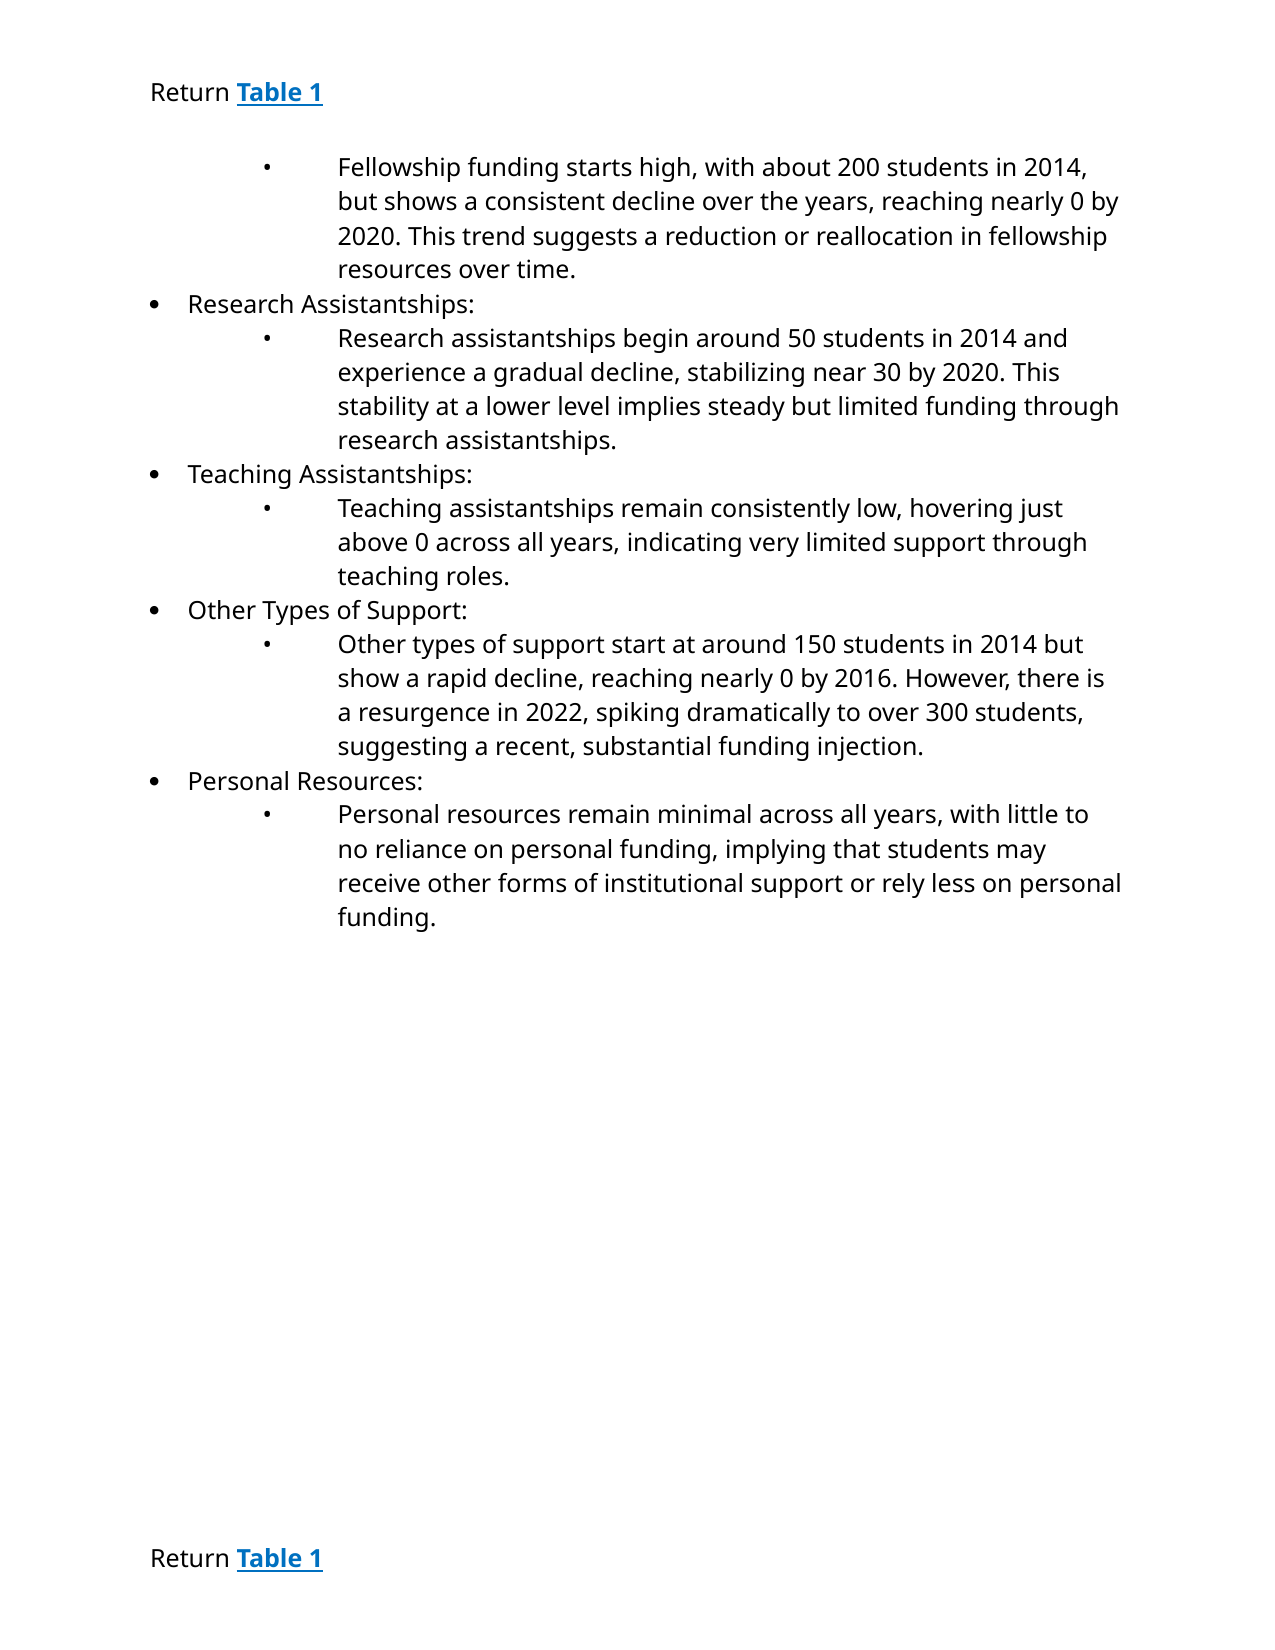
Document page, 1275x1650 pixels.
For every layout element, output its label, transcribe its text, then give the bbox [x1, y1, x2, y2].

list Personal resources remain minimal across all years, with little to no reliance on personal funding, implying that students may receive other forms of institutional support or rely less on personal funding. [262, 797, 1125, 933]
list Research Assistantships: [150, 286, 1125, 320]
list Teaching assistantships remain consistently low, hovering just above 0 across all years, indicating very limited support through teaching roles. [262, 491, 1125, 593]
list Personal Resources: [150, 763, 1125, 797]
list Research assistantships begin around 50 students in 2014 and experience a gradual decline, stabilizing near 30 by 2020. This stability at a lower level implies steady but limited funding through research assistantships. [262, 320, 1125, 457]
list Other Types of Support: [150, 593, 1125, 627]
list Other types of support start at around 150 students in 2014 but show a rapid decline, reaching nearly 0 by 2016. However, there is a resurgence in 2022, spiking dramatically to over 300 students, suggesting a recent, substantial funding injection. [262, 627, 1125, 763]
list Teaching Assistantships: [150, 457, 1125, 491]
list Fellowship funding starts high, with about 200 students in 2014, but shows a consistent decline over the years, reaching nearly 0 by 2020. This trend suggests a reduction or reallocation in fellowship resources over time. [262, 150, 1125, 286]
